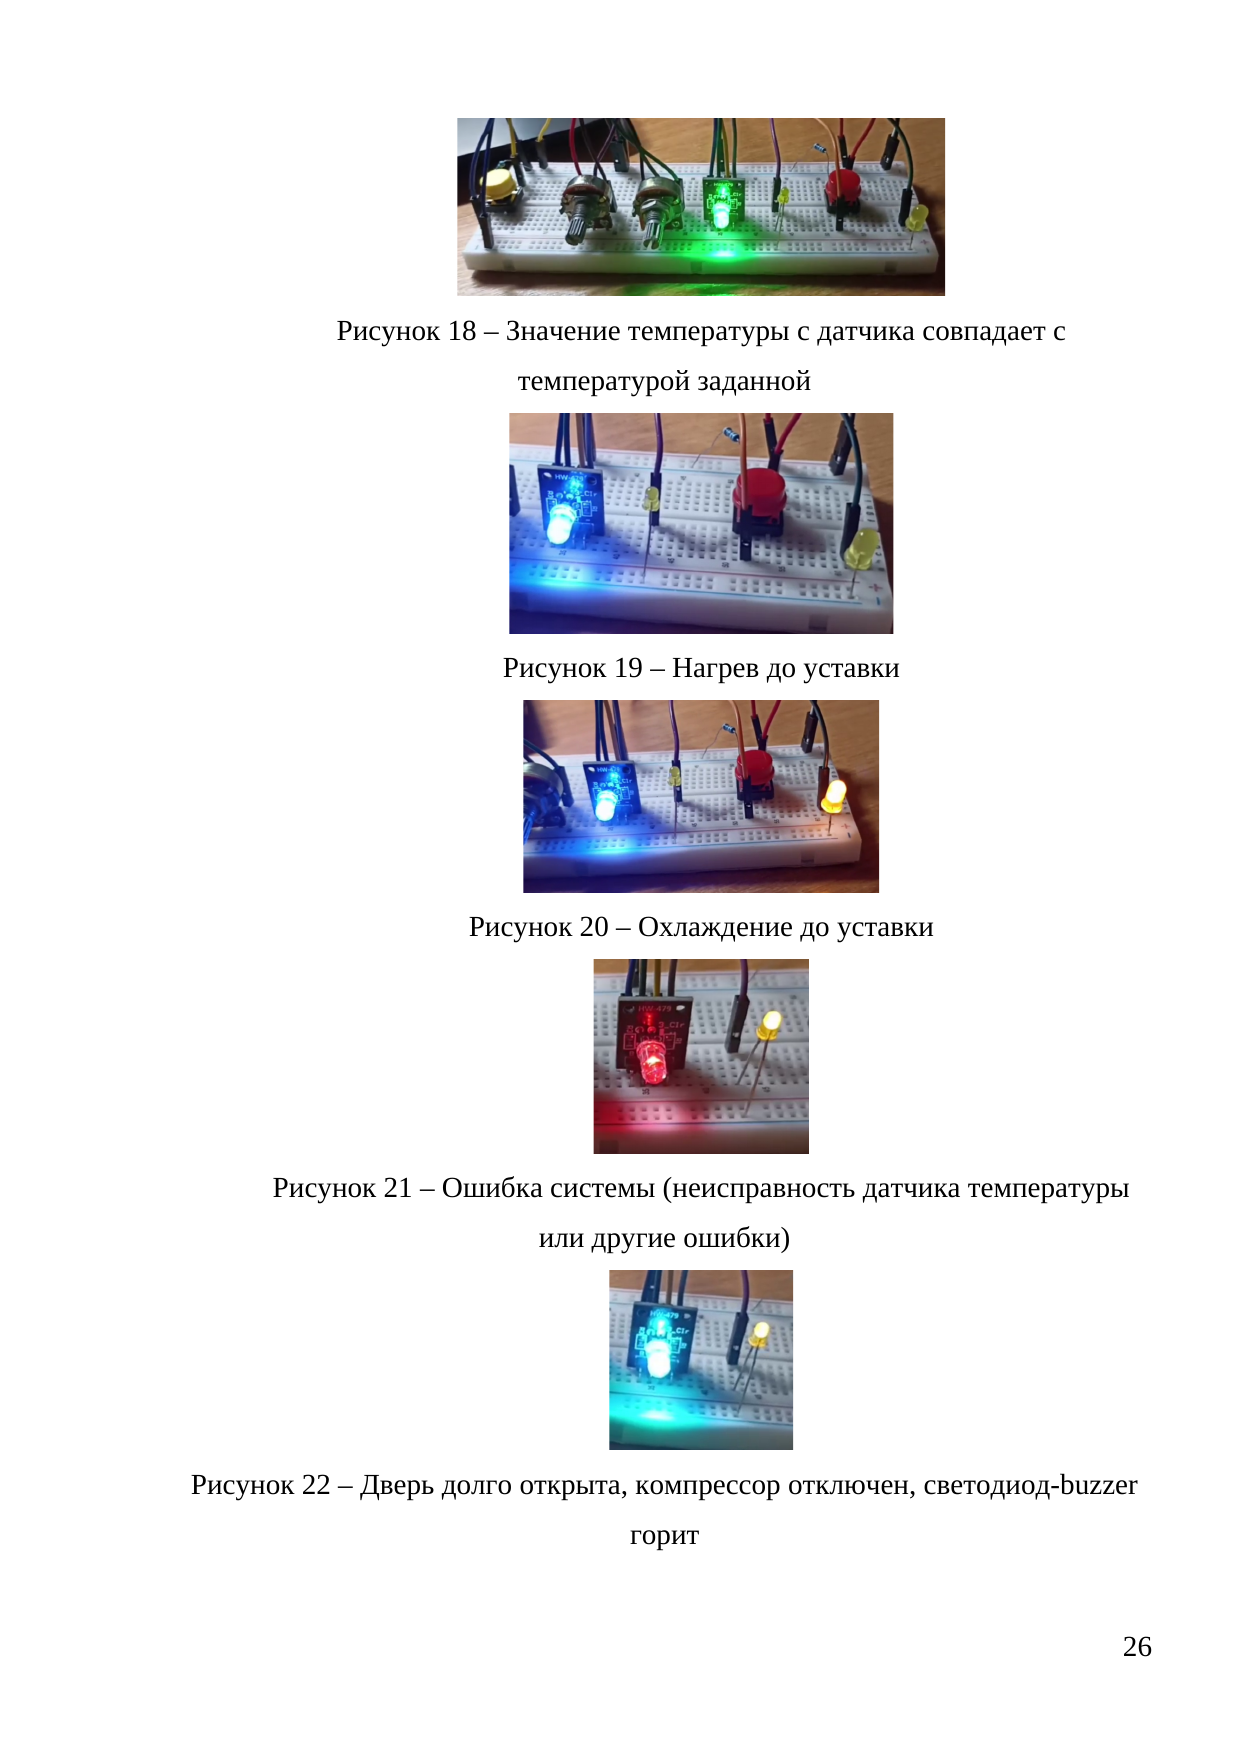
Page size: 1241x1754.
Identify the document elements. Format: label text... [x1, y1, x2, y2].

picture [523, 700, 880, 893]
text Рисунок 21 – Ошибка системы (неисправность датчика температуры или другие ошибки) [177, 1170, 1152, 1254]
text Рисунок 19 – Нагрев до уставки [177, 650, 1152, 684]
picture [457, 118, 946, 296]
text Рисунок 20 – Охлаждение до уставки [177, 909, 1152, 943]
picture [609, 1270, 794, 1450]
text Рисунок 22 – Дверь долго открыта, компрессор отключен, светодиод-buzzer горит [177, 1271, 1152, 1551]
picture [509, 413, 894, 634]
picture [593, 959, 809, 1154]
text Рисунок 18 – Значение температуры с датчика совпадает с температурой заданной [177, 313, 1152, 396]
